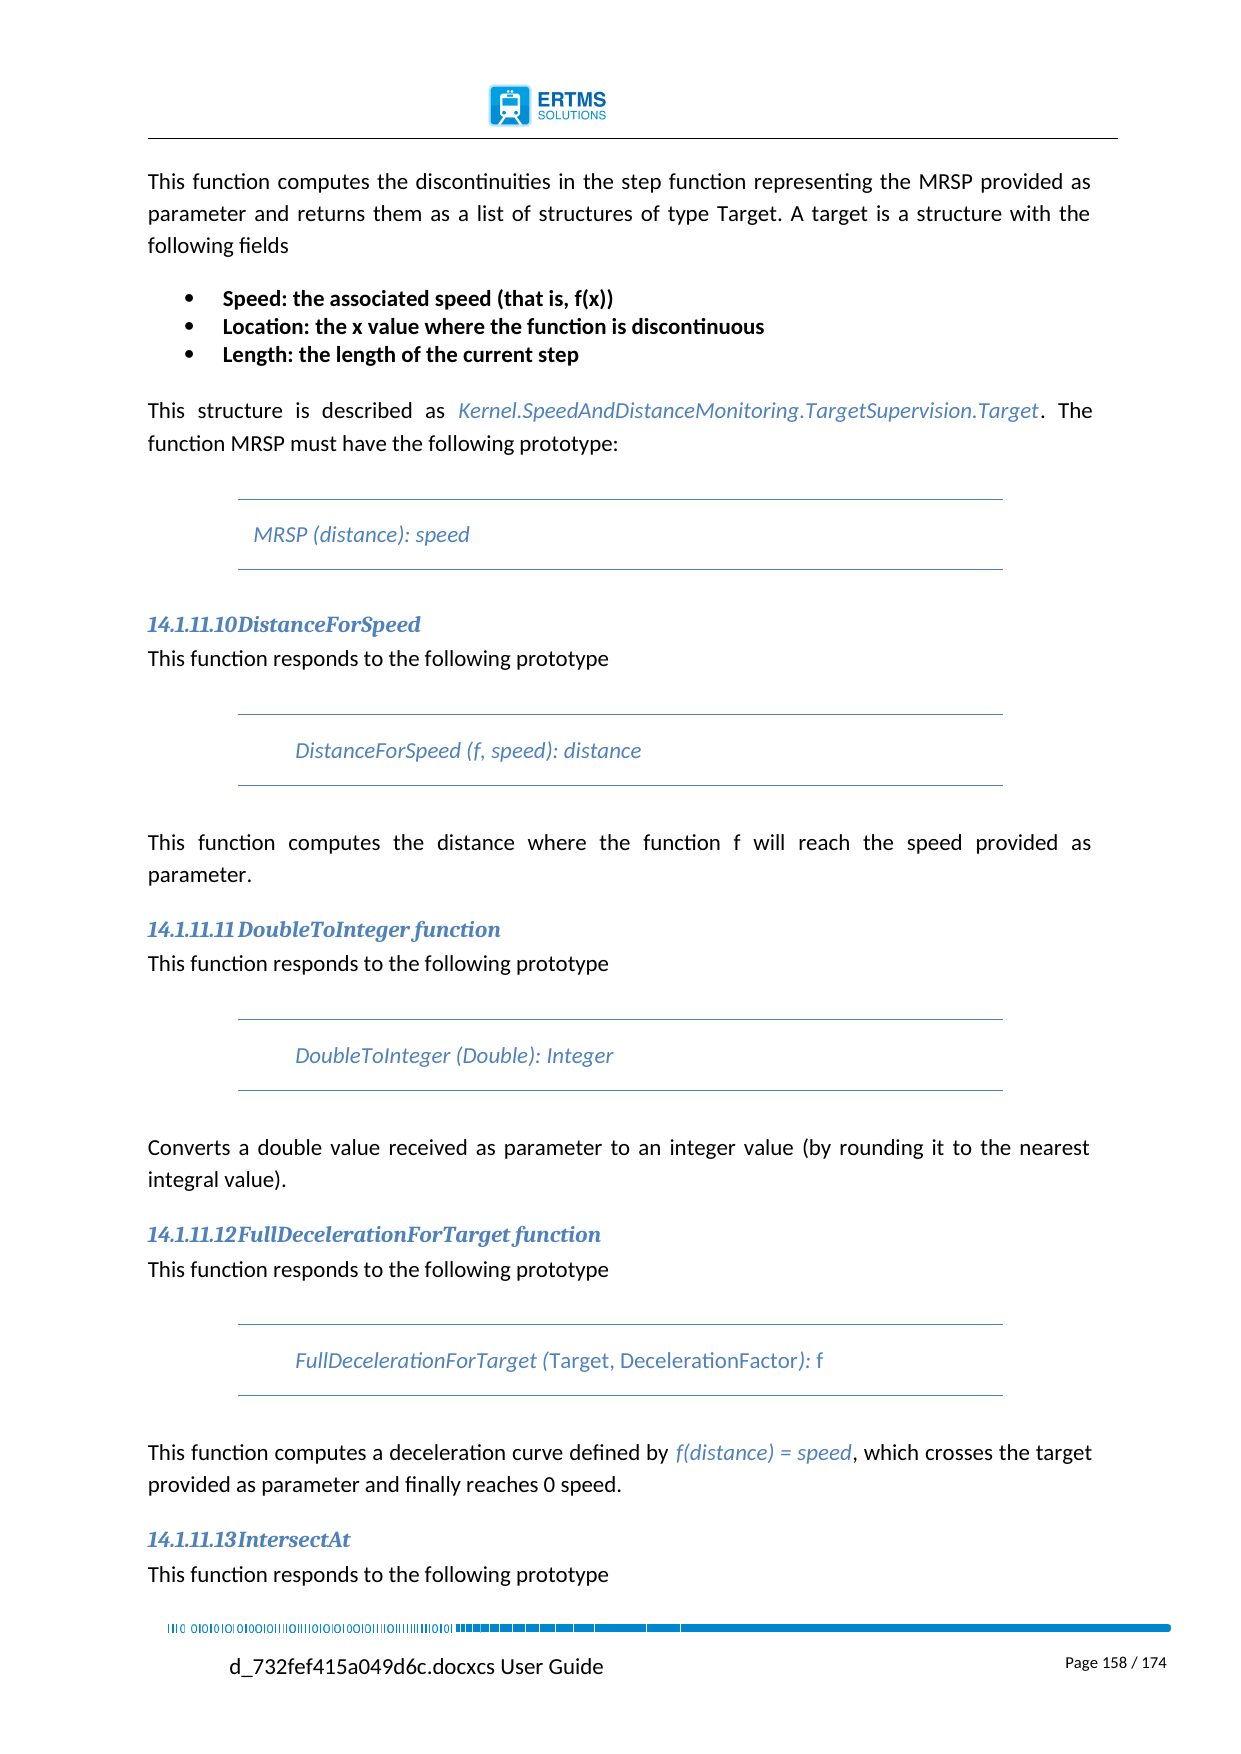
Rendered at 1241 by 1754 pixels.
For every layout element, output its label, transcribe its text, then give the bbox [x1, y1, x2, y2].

subtitle DoubleToInteger function [148, 917, 1093, 943]
picture [477, 73, 617, 138]
subtitle FullDecelerationForTarget function [148, 1222, 1093, 1248]
text MRSP (distance): speed [238, 500, 1003, 569]
text Converts a double value received as parameter to an integer value (by rounding it to the nearest integral value). [148, 1133, 1093, 1193]
subtitle IntersectAt [148, 1527, 1093, 1553]
picture [167, 1624, 1171, 1633]
text FullDecelerationForTarget (Target, DecelerationFactor): f [238, 1325, 1003, 1395]
text DistanceForSpeed (f, speed): distance [238, 715, 1003, 785]
list Speed: the associated speed (that is, f(x)) [185, 284, 1093, 312]
list Length: the length of the current step [185, 341, 1093, 368]
text This function responds to the following prototype [148, 1560, 1093, 1588]
text This function responds to the following prototype [148, 949, 1093, 978]
text This function computes the distance where the function f will reach the speed provided as parameter. [148, 828, 1093, 888]
text This structure is described as Kernel.SpeedAndDistanceMonitoring.TargetSupervision.Target. The function MRSP must have the following prototype: [148, 397, 1093, 457]
text This function responds to the following prototype [148, 1255, 1093, 1283]
text DoubleToInteger (Double): Integer [238, 1020, 1003, 1090]
text This function computes the discontinuities in the step function representing the MRSP provided as parameter and returns them as a list of structures of type Target. A target is a structure with the following fields [148, 167, 1093, 259]
subtitle DistanceForSpeed [148, 612, 1093, 638]
text This function computes a deceleration curve defined by f(distance) = speed, which crosses the target provided as parameter and finally reaches 0 speed. [148, 1438, 1093, 1498]
list Location: the x value where the function is discontinuous [185, 312, 1093, 341]
text This function responds to the following prototype [148, 644, 1093, 672]
